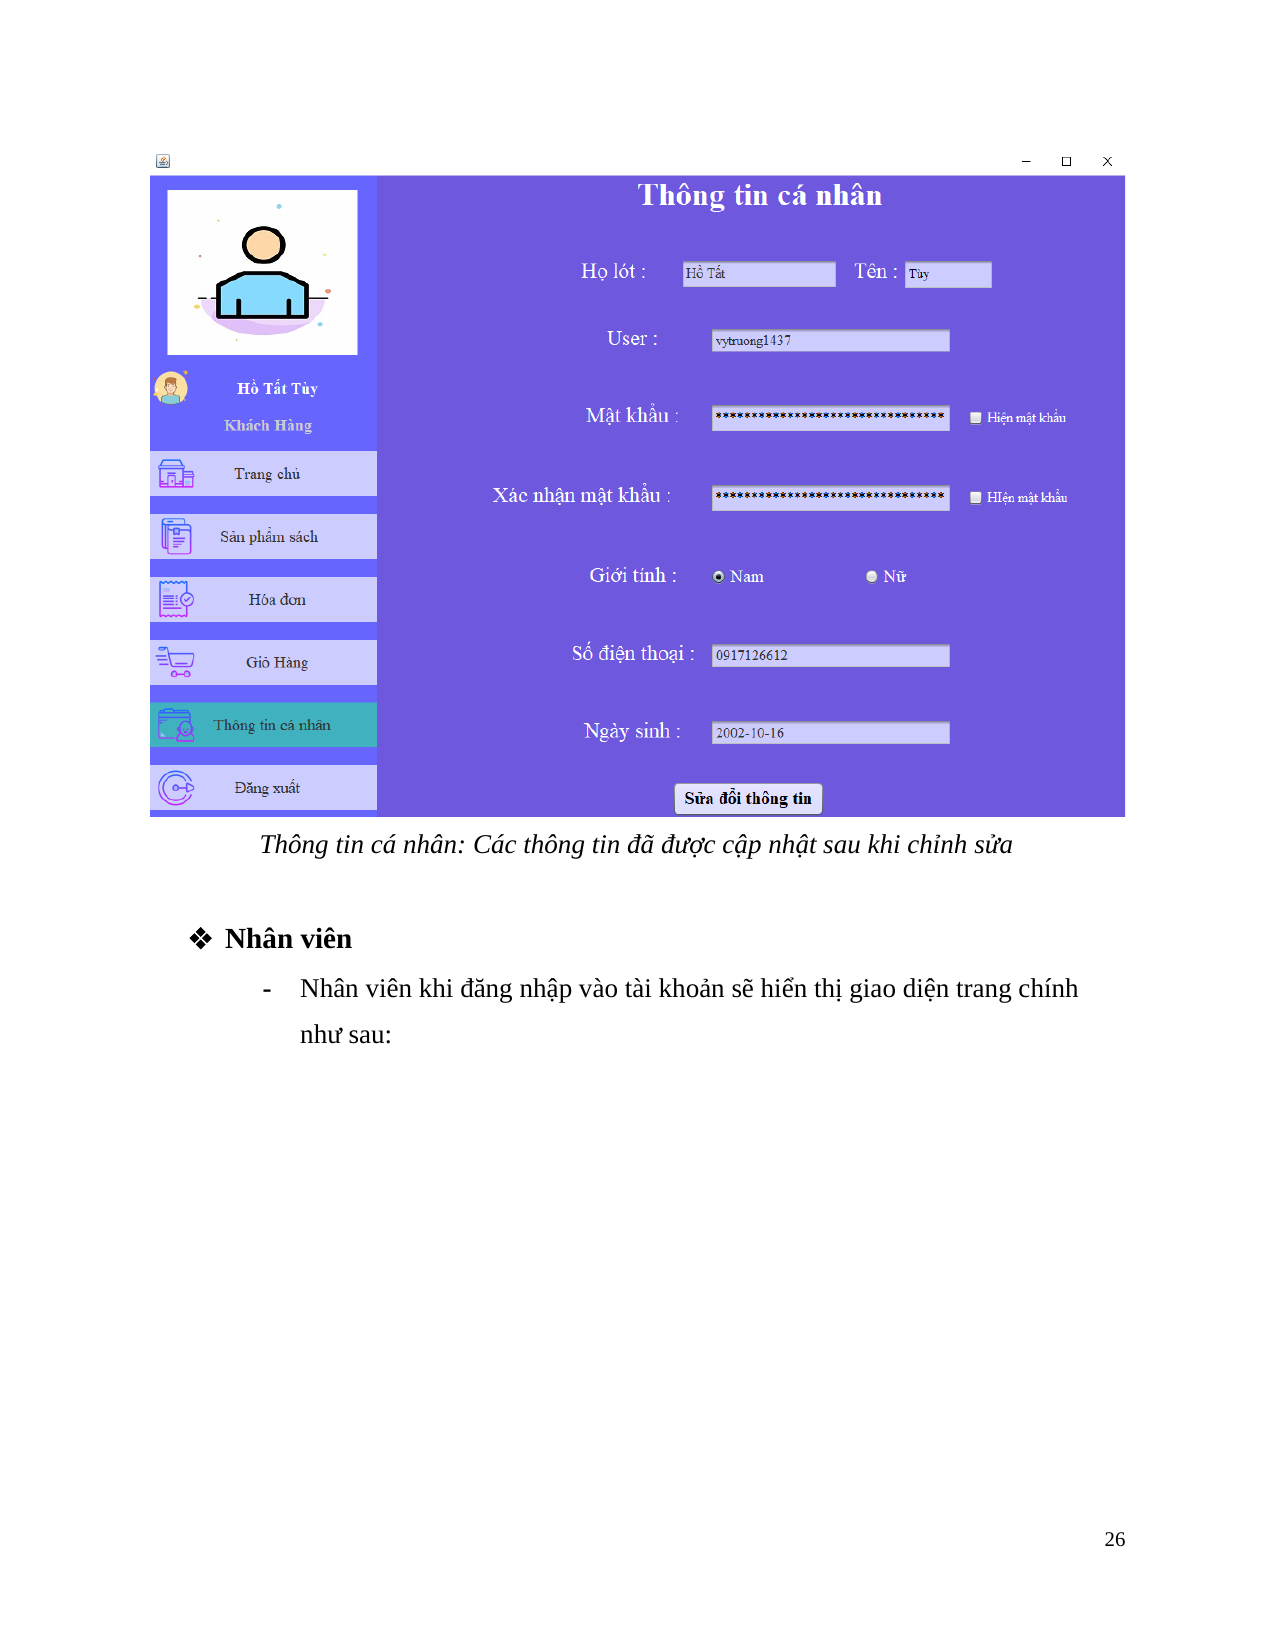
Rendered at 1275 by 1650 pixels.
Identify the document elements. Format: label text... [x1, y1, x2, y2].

text Thông tin cá nhân: Các thông tin đã được cập nhật sau khi chỉnh sửa [150, 828, 1125, 859]
list Nhân viên [187, 921, 1125, 955]
picture [150, 150, 1125, 817]
list Nhân viên khi đăng nhập vào tài khoản sẽ hiển thị giao diện trang chính như sau: [262, 972, 1125, 1050]
